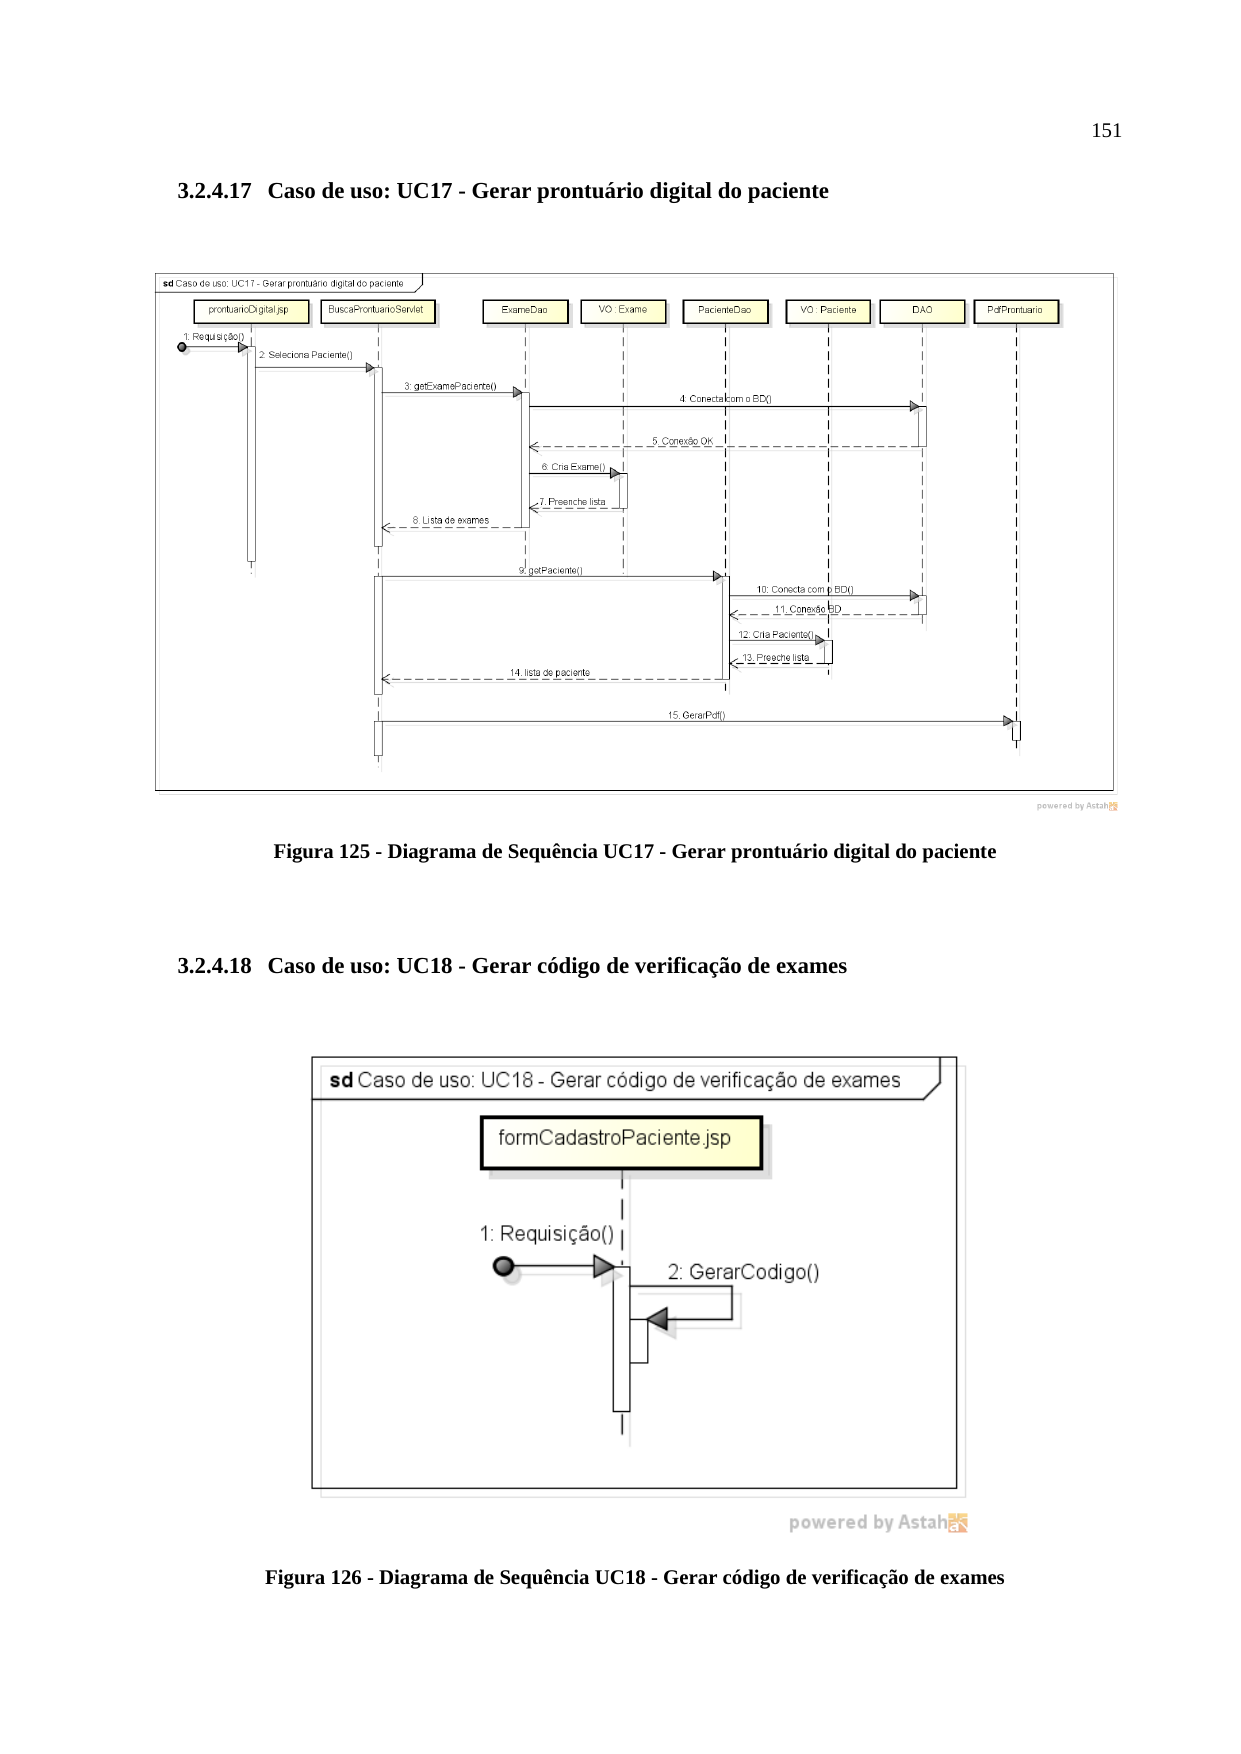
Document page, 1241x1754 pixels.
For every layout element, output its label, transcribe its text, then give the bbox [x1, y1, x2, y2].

subtitle Caso de uso: UC17 - Gerar prontuário digital do paciente [177, 177, 1122, 203]
picture [147, 266, 1120, 813]
picture [296, 1040, 974, 1539]
subtitle Caso de uso: UC18 - Gerar código de verificação de exames [177, 952, 1122, 978]
